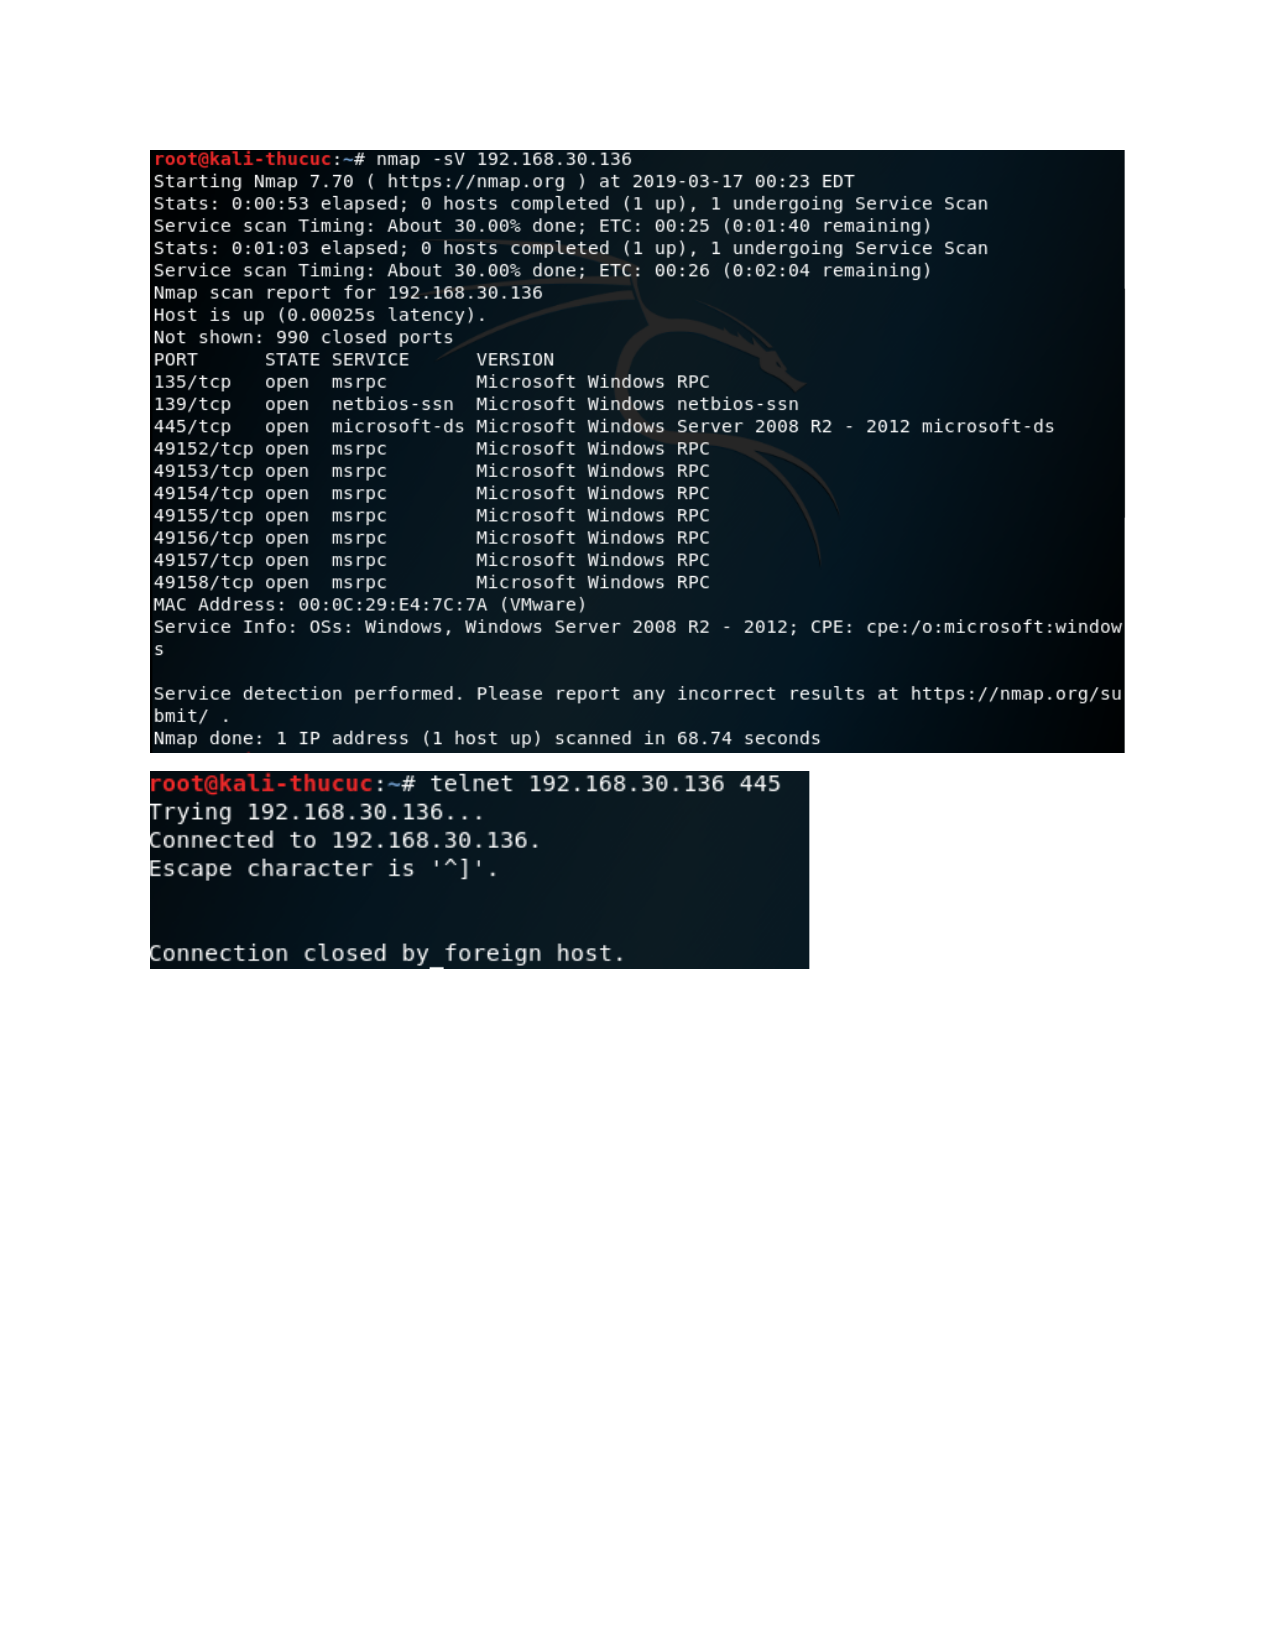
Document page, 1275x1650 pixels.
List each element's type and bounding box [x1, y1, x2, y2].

picture [150, 150, 1125, 753]
picture [150, 771, 810, 969]
